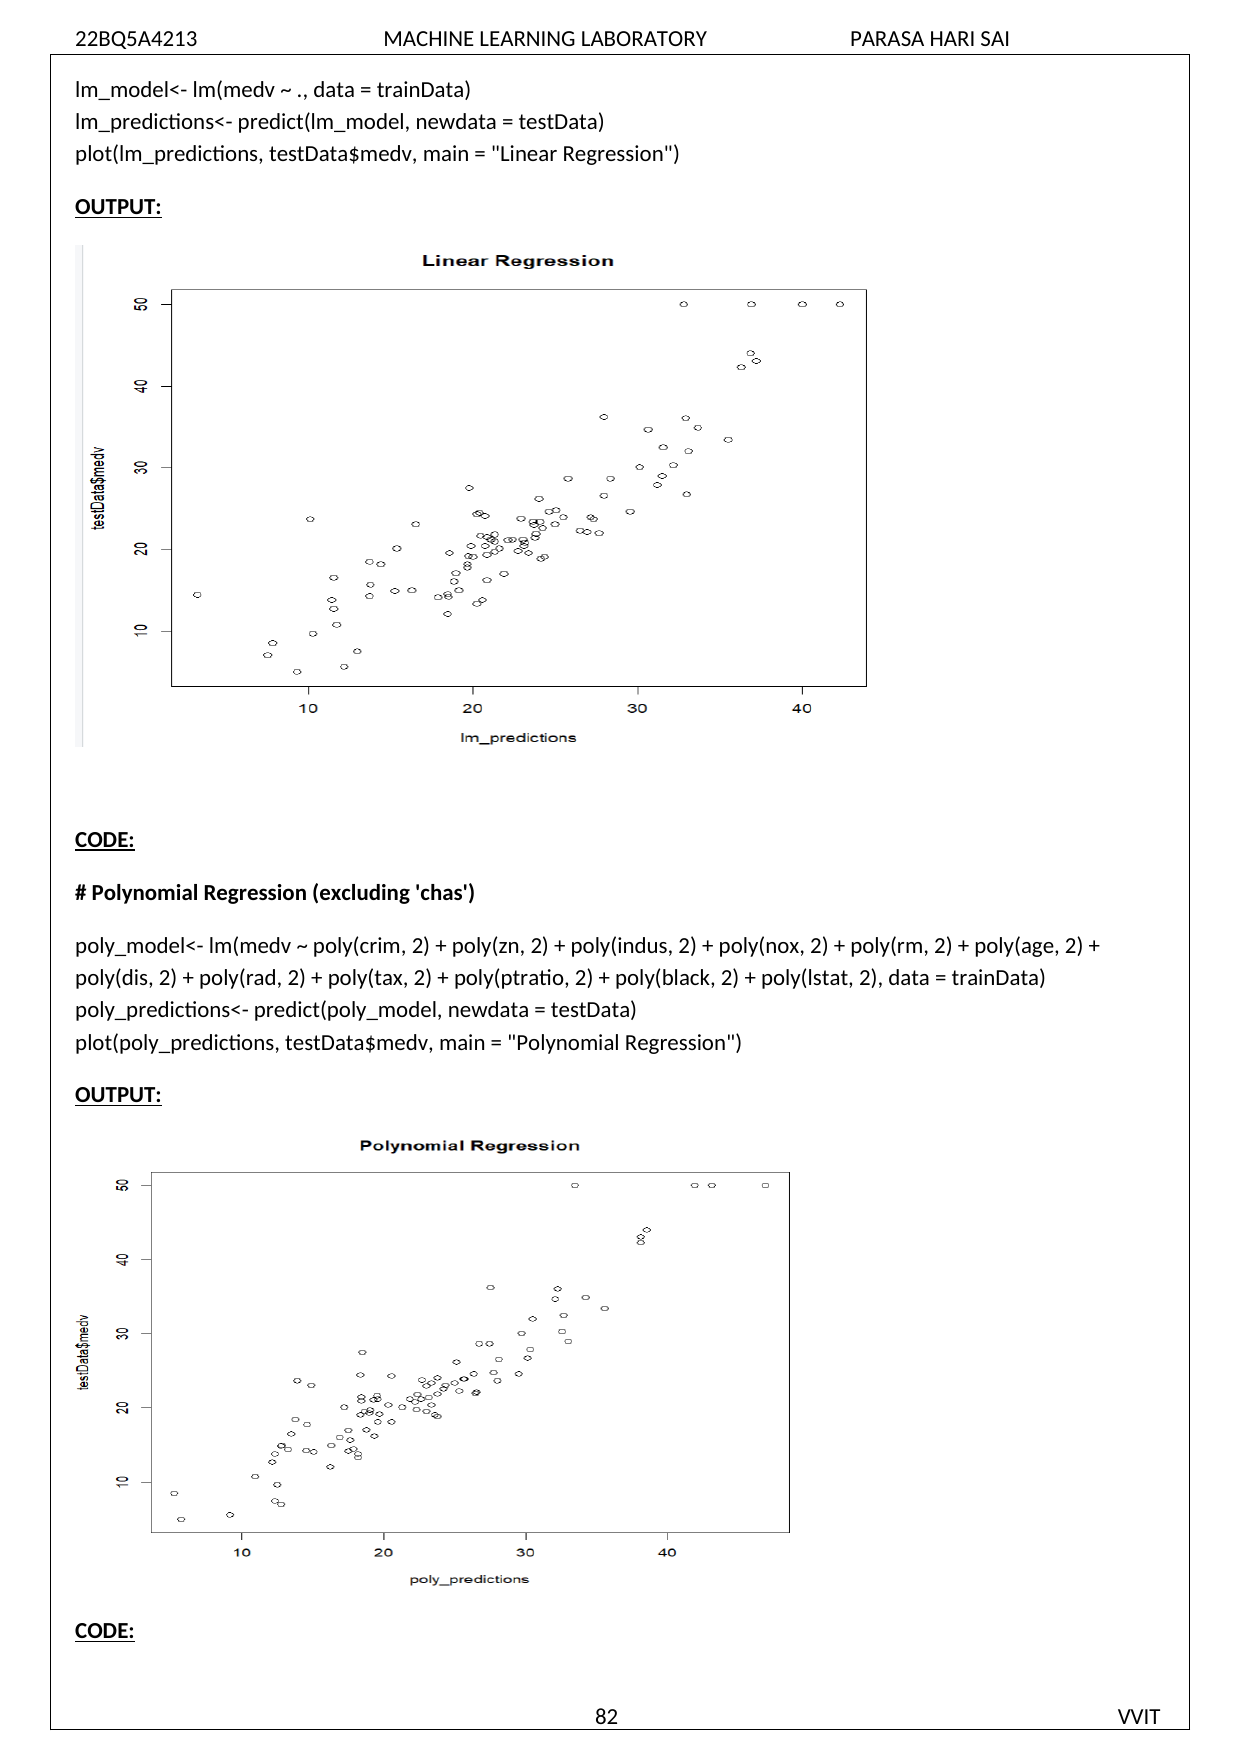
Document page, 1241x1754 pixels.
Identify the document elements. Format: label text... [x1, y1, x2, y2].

text lm_model<- lm(medv ~ ., data = trainData) [75, 75, 1165, 103]
picture [75, 245, 886, 747]
text CODE: [75, 1616, 1165, 1644]
text poly_predictions<- predict(poly_model, newdata = testData) [75, 995, 1165, 1023]
text # Polynomial Regression (excluding 'chas') [75, 878, 1165, 906]
text OUTPUT: [75, 192, 1165, 220]
text plot(poly_predictions, testData$medv, main = "Polynomial Regression") [75, 1028, 1165, 1056]
text lm_predictions<- predict(lm_model, newdata = testData) [75, 107, 1165, 135]
picture [75, 1133, 800, 1592]
text plot(lm_predictions, testData$medv, main = "Linear Regression") [75, 139, 1165, 167]
text OUTPUT: [75, 1081, 1165, 1109]
text CODE: [75, 825, 1165, 853]
text poly_model<- lm(medv ~ poly(crim, 2) + poly(zn, 2) + poly(indus, 2) + poly(nox, 2) + poly(rm, 2) + poly(age, 2) + poly(dis, 2) + poly(rad, 2) + poly(tax, 2) + poly(ptratio, 2) + poly(black, 2) + poly(lstat, 2), data = trainData) [75, 931, 1165, 991]
